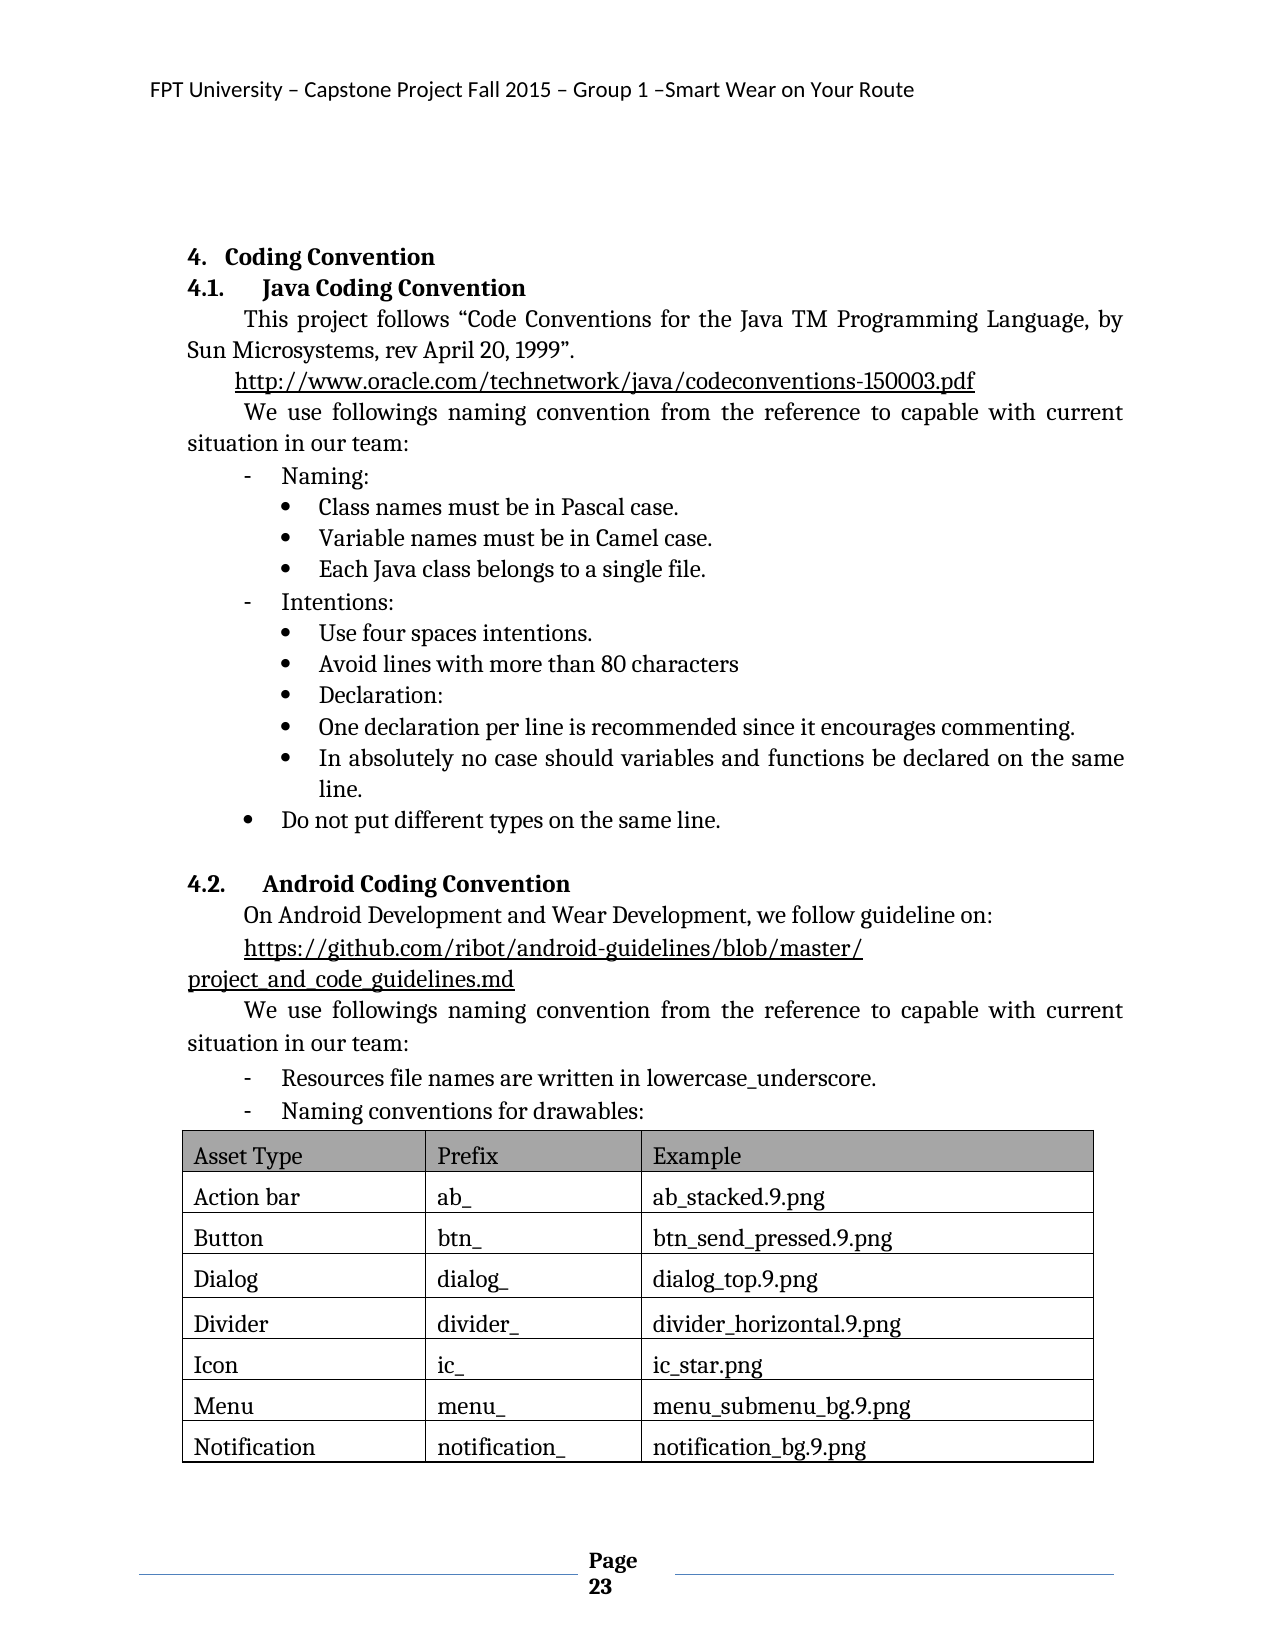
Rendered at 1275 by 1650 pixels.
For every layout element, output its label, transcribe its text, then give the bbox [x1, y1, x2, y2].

list Class names must be in Pascal case. [281, 493, 1125, 522]
table_cell menu_submenu_bg.9.png [642, 1380, 1093, 1420]
table_cell btn_send_pressed.9.png [642, 1213, 1093, 1253]
table_cell btn_ [426, 1213, 641, 1253]
list Use four spaces intentions. [281, 619, 1125, 648]
table_cell ic_ [426, 1339, 641, 1379]
table_cell Dialog [183, 1254, 425, 1297]
text On Android Development and Wear Development, we follow guideline on: [187, 901, 1125, 929]
list In absolutely no case should variables and functions be declared on the same line. [281, 743, 1125, 803]
subtitle Android Coding Convention [187, 870, 1125, 898]
text We use followings naming convention from the reference to capable with current situation in our team: [187, 398, 1125, 458]
list Avoid lines with more than 80 characters [281, 650, 1125, 679]
text This project follows “Code Conventions for the Java TM Programming Language, by Sun Microsystems, rev April 20, 1999”. [187, 305, 1125, 365]
list Intentions: [244, 586, 1125, 617]
table_cell Divider [183, 1298, 425, 1338]
list Resources file names are written in lowercase_underscore. [244, 1062, 1125, 1092]
list Naming conventions for drawables: [244, 1095, 1125, 1125]
table_header Prefix [426, 1131, 641, 1171]
table_cell Action bar [183, 1172, 425, 1212]
table_cell ab_stacked.9.png [642, 1172, 1093, 1212]
table_cell ab_ [426, 1172, 641, 1212]
table_cell divider_ [426, 1298, 641, 1338]
text We use followings naming convention from the reference to capable with current situation in our team: [187, 996, 1125, 1058]
list Each Java class belongs to a single file. [281, 555, 1125, 584]
table_cell Menu [183, 1380, 425, 1420]
table_cell notification_bg.9.png [642, 1421, 1093, 1461]
table_cell Button [183, 1213, 425, 1253]
list Naming: [244, 460, 1125, 491]
table_cell dialog_ [426, 1254, 641, 1297]
subtitle Coding Convention [187, 243, 1125, 272]
table_cell Notification [183, 1421, 425, 1461]
text http://www.oracle.com/technetwork/java/codeconventions-150003.pdf [197, 367, 1125, 396]
list Variable names must be in Camel case. [281, 524, 1125, 553]
text https://github.com/ribot/android-guidelines/blob/master/project_and_code_guidelines.md [187, 934, 1125, 993]
table_cell notification_ [426, 1421, 641, 1461]
table_cell Icon [183, 1339, 425, 1379]
list Declaration: [281, 681, 1125, 710]
list Do not put different types on the same line. [244, 806, 1125, 834]
table_cell ic_star.png [642, 1339, 1093, 1379]
table_cell divider_horizontal.9.png [642, 1298, 1093, 1338]
table_cell menu_ [426, 1380, 641, 1420]
table_header Example [642, 1131, 1093, 1171]
table_header Asset Type [183, 1131, 425, 1171]
list One declaration per line is recommended since it encourages commenting. [281, 712, 1125, 741]
table_cell dialog_top.9.png [642, 1254, 1093, 1297]
subtitle Java Coding Convention [187, 274, 1125, 303]
